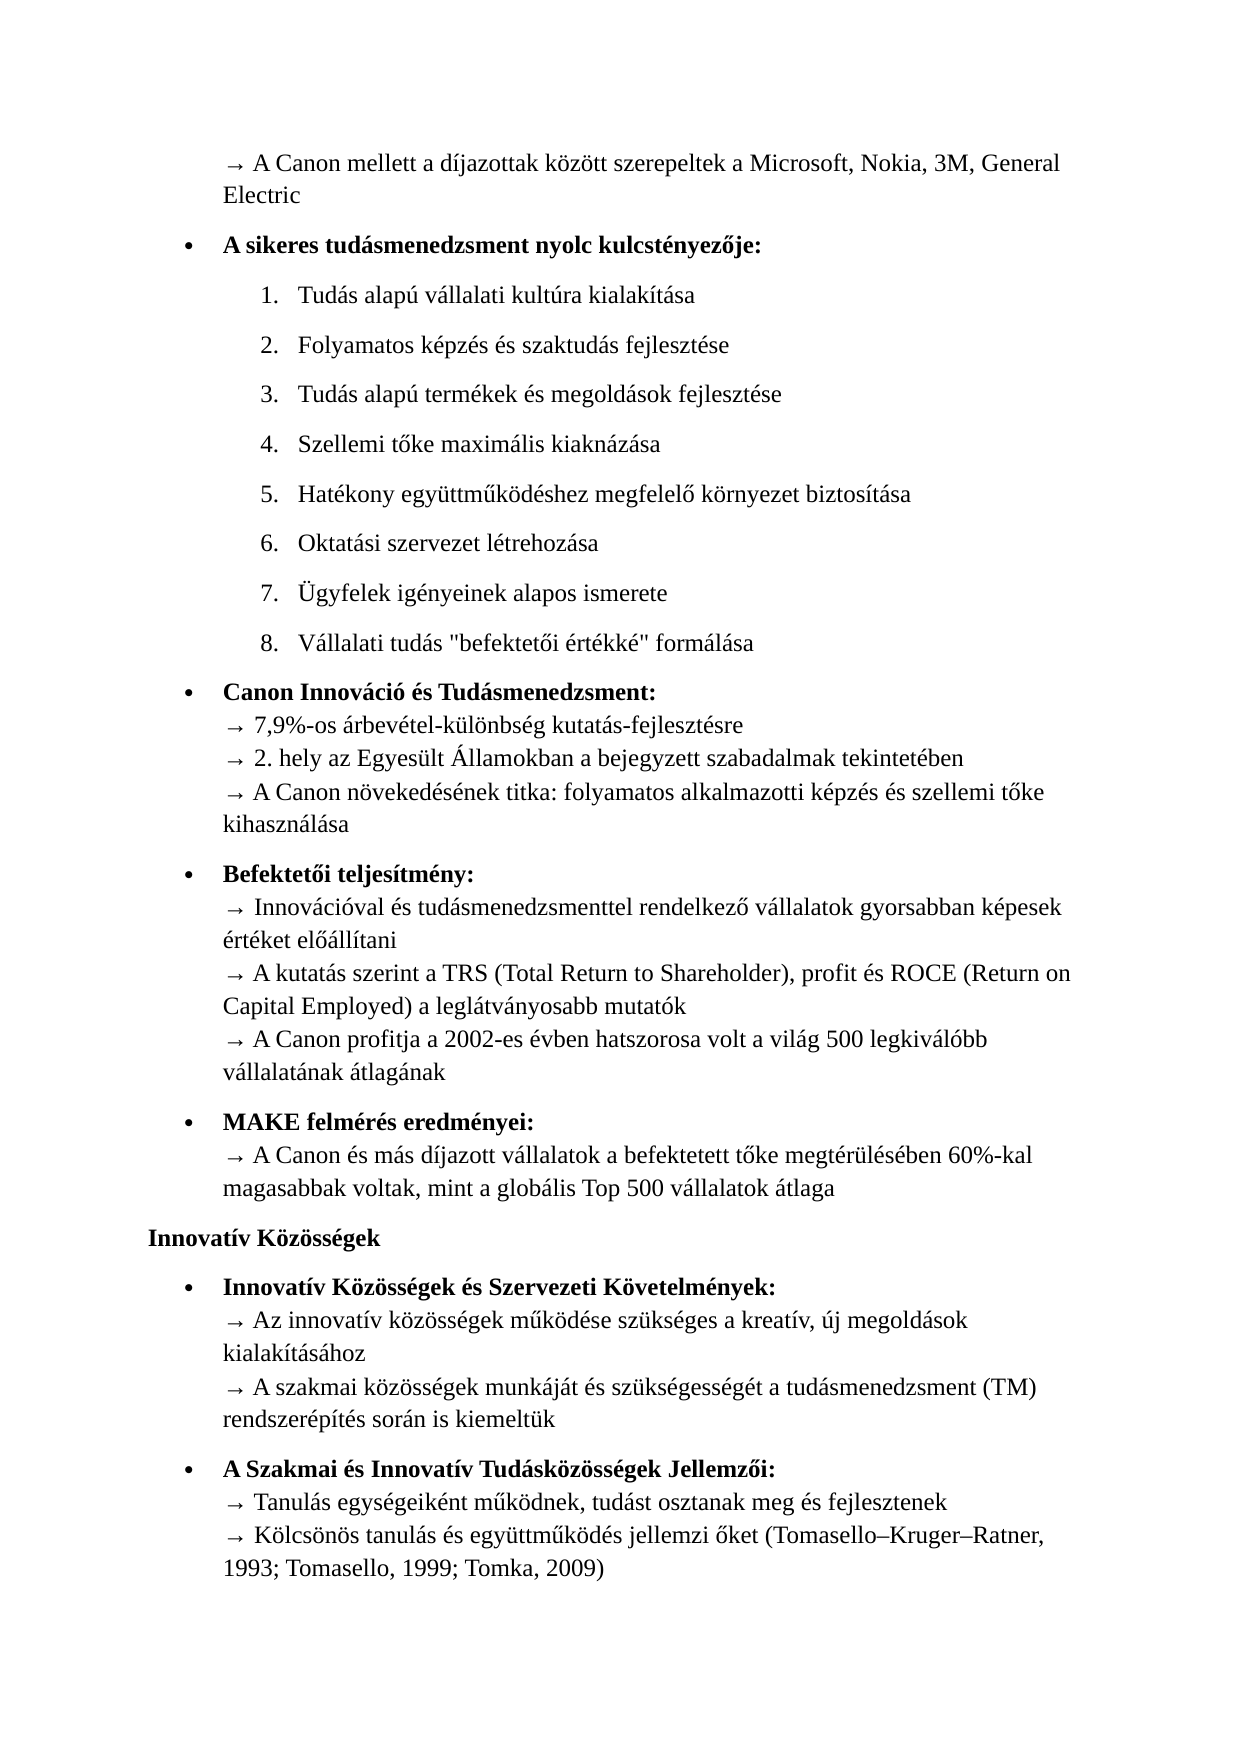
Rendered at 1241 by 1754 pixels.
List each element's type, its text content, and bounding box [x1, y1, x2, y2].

list Vállalati tudás "befektetői értékké" formálása [260, 628, 1093, 657]
list Befektetői teljesítmény: → Innovációval és tudásmenedzsmenttel rendelkező vállalatok gyorsabban képesek értéket előállítani → A kutatás szerint a TRS (Total Return to Shareholder), profit és ROCE (Return on Capital Employed) a leglátványosabb mutatók → A Canon profitja a 2002-es évben hatszorosa volt a világ 500 legkiválóbb vállalatának átlagának [185, 859, 1093, 1086]
text Innovatív Közösségek [148, 1223, 1093, 1252]
list Szellemi tőke maximális kiaknázása [260, 429, 1093, 458]
list Folyamatos képzés és szaktudás fejlesztése [260, 330, 1093, 358]
list MAKE felmérés eredményei: → A Canon és más díjazott vállalatok a befektetett tőke megtérülésében 60%-kal magasabbak voltak, mint a globális Top 500 vállalatok átlaga [185, 1107, 1093, 1202]
list Tudás alapú vállalati kultúra kialakítása [260, 280, 1093, 309]
list Innovatív Közösségek és Szervezeti Követelmények: → Az innovatív közösségek működése szükséges a kreatív, új megoldások kialakításához → A szakmai közösségek munkáját és szükségességét a tudásmenedzsment (TM) rendszerépítés során is kiemeltük [185, 1272, 1093, 1433]
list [185, 1454, 1093, 1582]
list Ügyfelek igényeinek alapos ismerete [260, 578, 1093, 607]
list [185, 148, 1093, 209]
list Canon Innováció és Tudásmenedzsment: → 7,9%-os árbevétel-különbség kutatás-fejlesztésre → 2. hely az Egyesült Államokban a bejegyzett szabadalmak tekintetében → A Canon növekedésének titka: folyamatos alkalmazotti képzés és szellemi tőke kihasználása [185, 677, 1093, 838]
list Tudás alapú termékek és megoldások fejlesztése [260, 379, 1093, 408]
list Hatékony együttműködéshez megfelelő környezet biztosítása [260, 479, 1093, 507]
list A sikeres tudásmenedzsment nyolc kulcstényezője: [185, 230, 1093, 259]
list Oktatási szervezet létrehozása [260, 528, 1093, 557]
